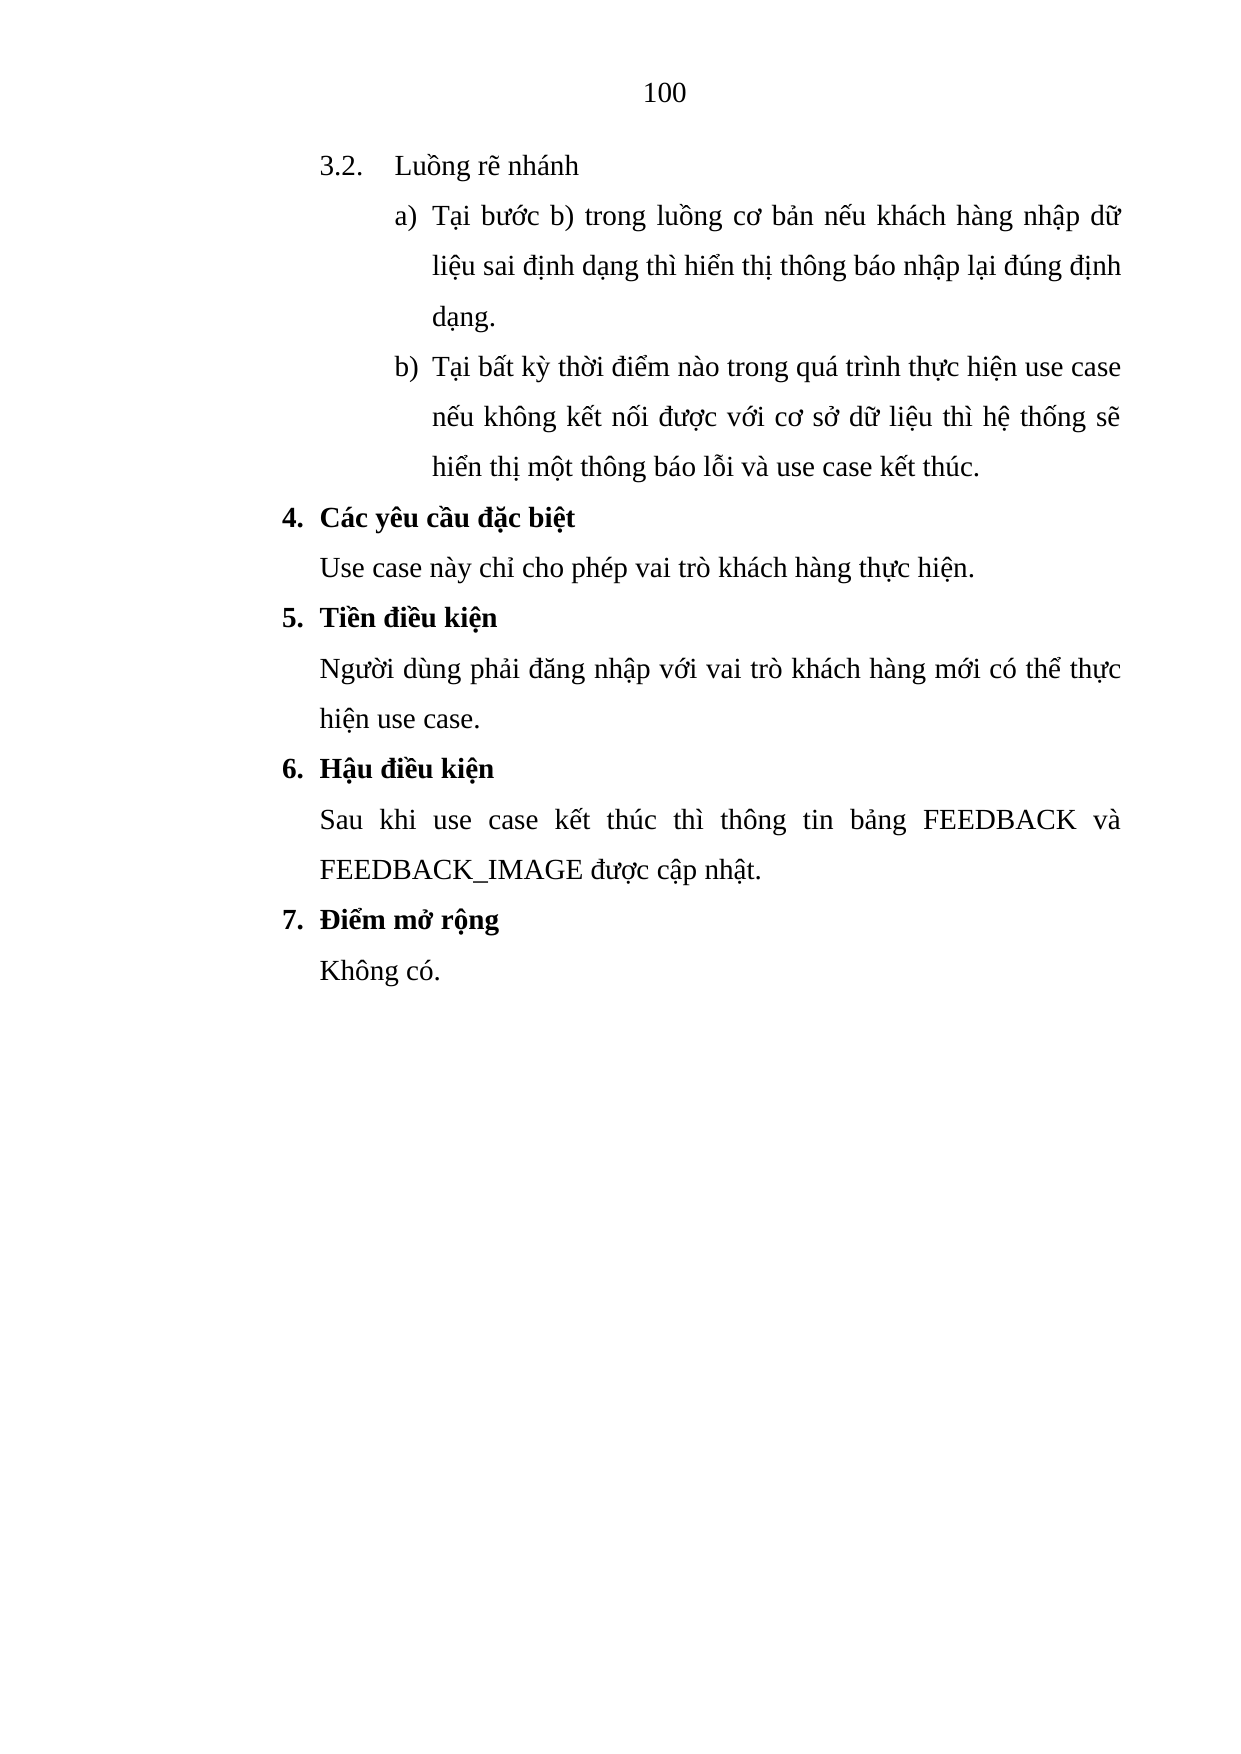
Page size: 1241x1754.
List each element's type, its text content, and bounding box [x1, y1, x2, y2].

list Tại bước b) trong luồng cơ bản nếu khách hàng nhập dữ liệu sai định dạng thì hiển thị thông báo nhập lại đúng định dạng. [394, 198, 1122, 332]
list Điểm mở rộng [282, 902, 1122, 936]
list Luồng rẽ nhánh [319, 148, 1122, 181]
list Use case này chỉ cho phép vai trò khách hàng thực hiện. [319, 550, 1122, 584]
list Người dùng phải đăng nhập với vai trò khách hàng mới có thể thực hiện use case. [319, 651, 1122, 735]
list Hậu điều kiện [282, 751, 1122, 785]
list Sau khi use case kết thúc thì thông tin bảng FEEDBACK và FEEDBACK_IMAGE được cập nhật. [319, 802, 1122, 886]
list Các yêu cầu đặc biệt [282, 500, 1122, 533]
list Tiền điều kiện [282, 601, 1122, 634]
list Tại bất kỳ thời điểm nào trong quá trình thực hiện use case nếu không kết nối được với cơ sở dữ liệu thì hệ thống sẽ hiển thị một thông báo lỗi và use case kết thúc. [394, 349, 1122, 483]
list Không có. [319, 953, 1122, 986]
